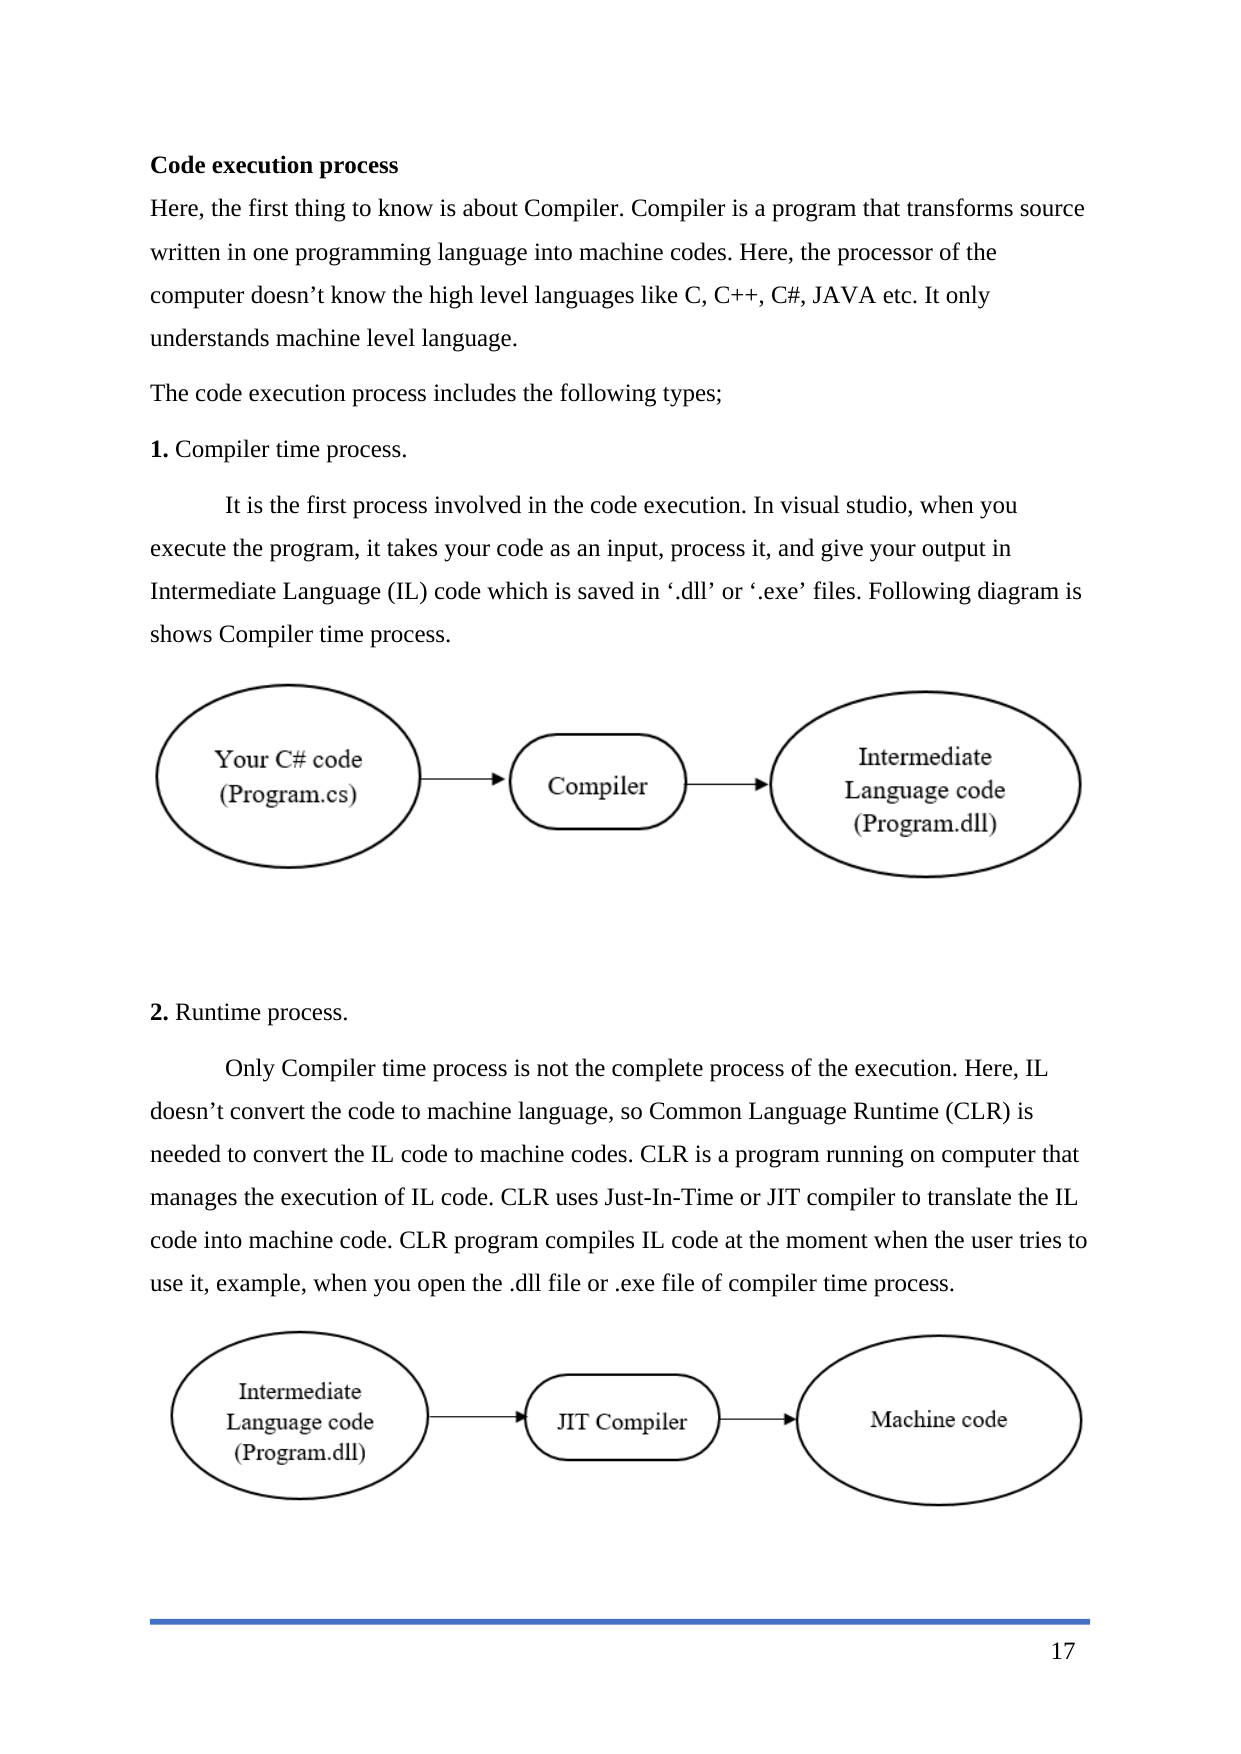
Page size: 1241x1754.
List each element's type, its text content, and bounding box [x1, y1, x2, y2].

picture [150, 672, 1091, 901]
text It is the first process involved in the code execution. In visual studio, when you execute the program, it takes your code as an input, process it, and give your output in Intermediate Language (IL) code which is saved in ‘.dll’ or ‘.exe’ files. Following diagram is shows Compiler time process. [150, 490, 1090, 648]
text 1. Compiler time process. [150, 434, 1090, 463]
text Here, the first thing to know is about Compiler. Compiler is a program that transforms source written in one programming language into machine codes. Here, the processor of the computer doesn’t know the high level languages like C, C++, C#, JAVA etc. It only understands machine level language. [150, 193, 1090, 352]
text 2. Runtime process. [150, 997, 1090, 1026]
text The code execution process includes the following types; [150, 378, 1090, 407]
text Only Compiler time process is not the complete process of the execution. Here, IL doesn’t convert the code to machine language, so Common Language Runtime (CLR) is needed to convert the IL code to machine codes. CLR is a program running on computer that manages the execution of IL code. CLR uses Just-In-Time or JIT compiler to translate the IL code into machine code. CLR program compiles IL code at the moment when the user tries to use it, example, when you open the .dll file or .exe file of compiler time process. [150, 1053, 1090, 1297]
picture [150, 1320, 1091, 1549]
subtitle Code execution process [150, 150, 1090, 179]
